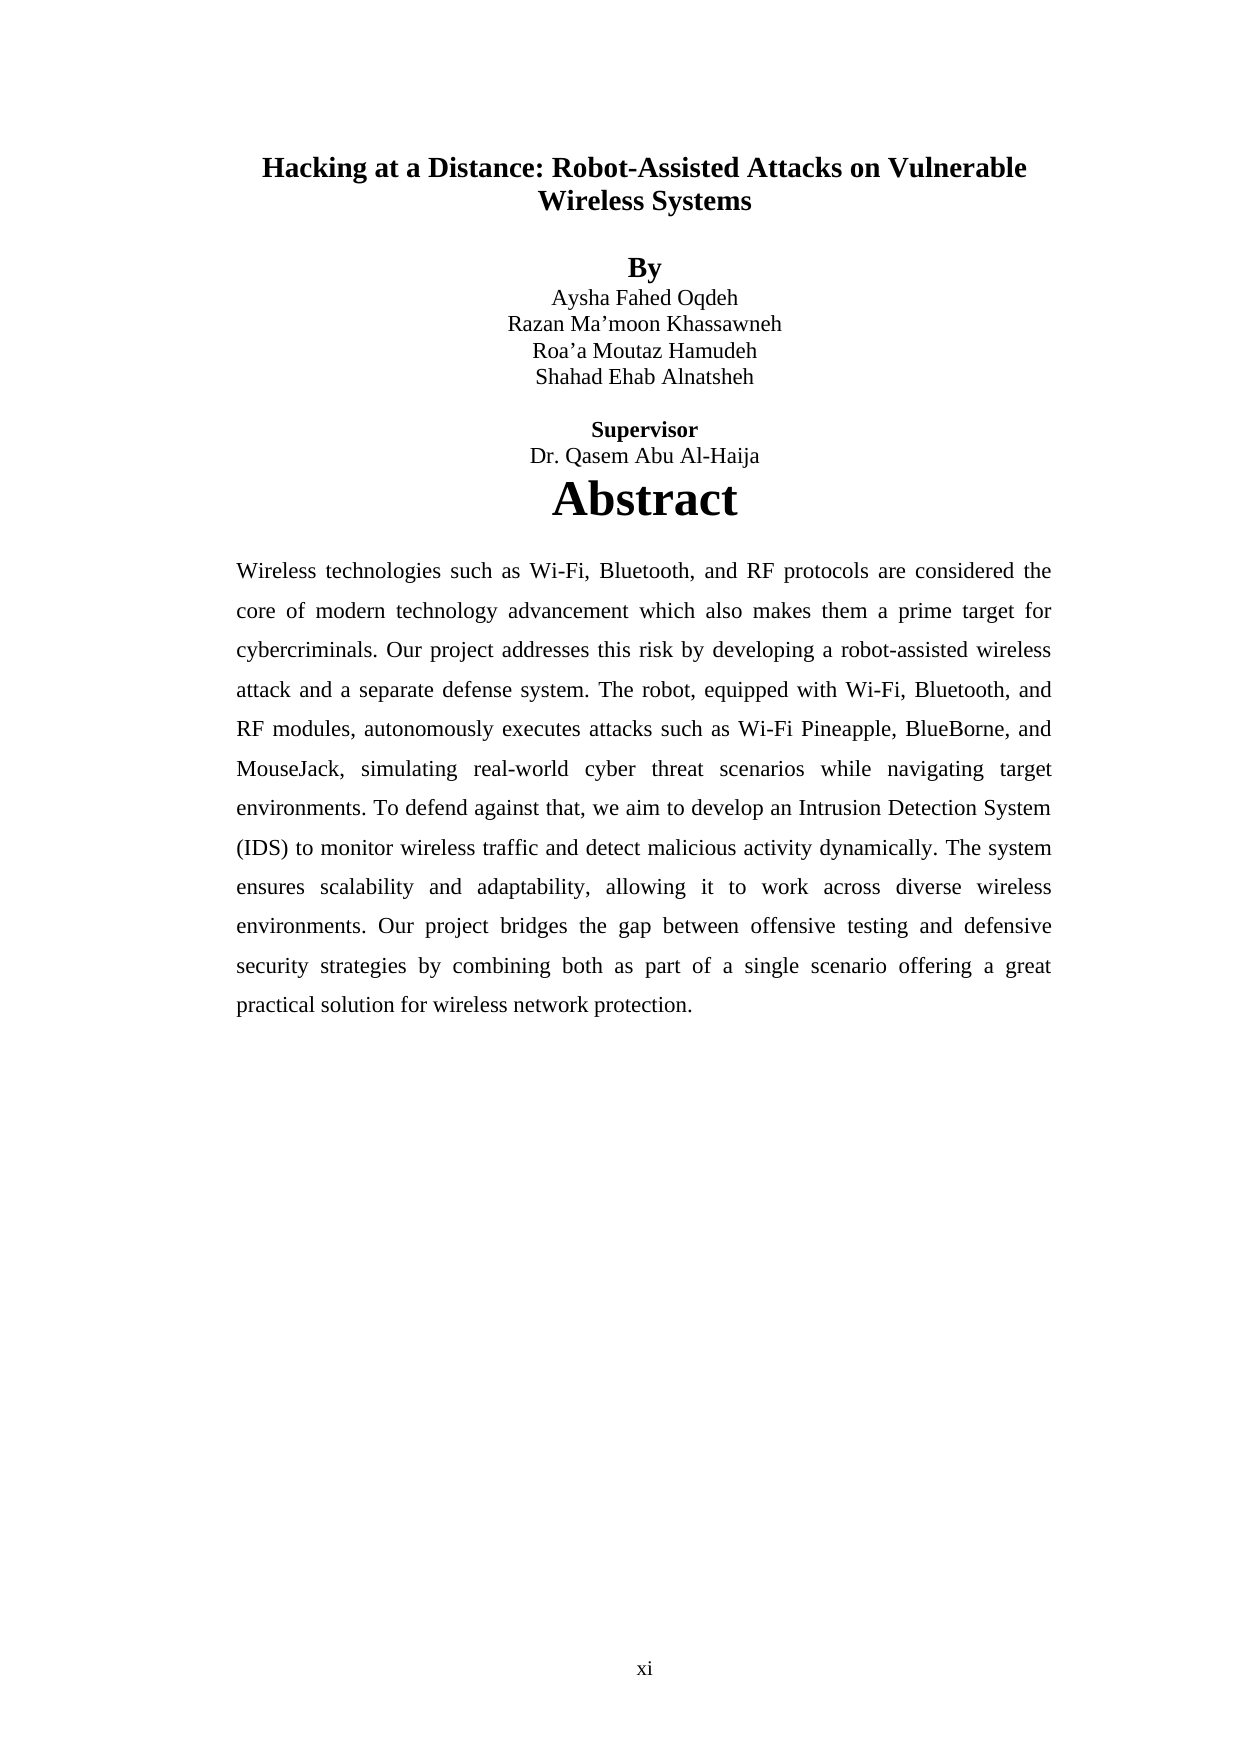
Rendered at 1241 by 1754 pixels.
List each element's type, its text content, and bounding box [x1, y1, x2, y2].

text Hacking at a Distance: Robot-Assisted Attacks on Vulnerable Wireless Systems [236, 150, 1053, 217]
text Razan Ma’moon Khassawneh [236, 311, 1053, 337]
text By [236, 251, 1053, 284]
subtitle Abstract [236, 494, 1053, 521]
text Shahad Ehab Alnatsheh [236, 363, 1053, 389]
text Dr. Qasem Abu Al-Haija [236, 442, 1053, 469]
text Aysha Fahed Oqdeh [236, 284, 1053, 311]
text Roa’a Moutaz Hamudeh [236, 337, 1053, 363]
text Wireless technologies such as Wi-Fi, Bluetooth, and RF protocols are considered the core of modern technology advancement which also makes them a prime target for cybercriminals. Our project addresses this risk by developing a robot-assisted wireless attack and a separate defense system. The robot, equipped with Wi-Fi, Bluetooth, and RF modules, autonomously executes attacks such as Wi-Fi Pineapple, BlueBorne, and MouseJack, simulating real-world cyber threat scenarios while navigating target environments. To defend against that, we aim to develop an Intrusion Detection System (IDS) to monitor wireless traffic and detect malicious activity dynamically. The system ensures scalability and adaptability, allowing it to work across diverse wireless environments. Our project bridges the gap between offensive testing and defensive security strategies by combining both as part of a single scenario offering a great practical solution for wireless network protection. [236, 557, 1053, 1018]
text Supervisor [236, 416, 1053, 442]
